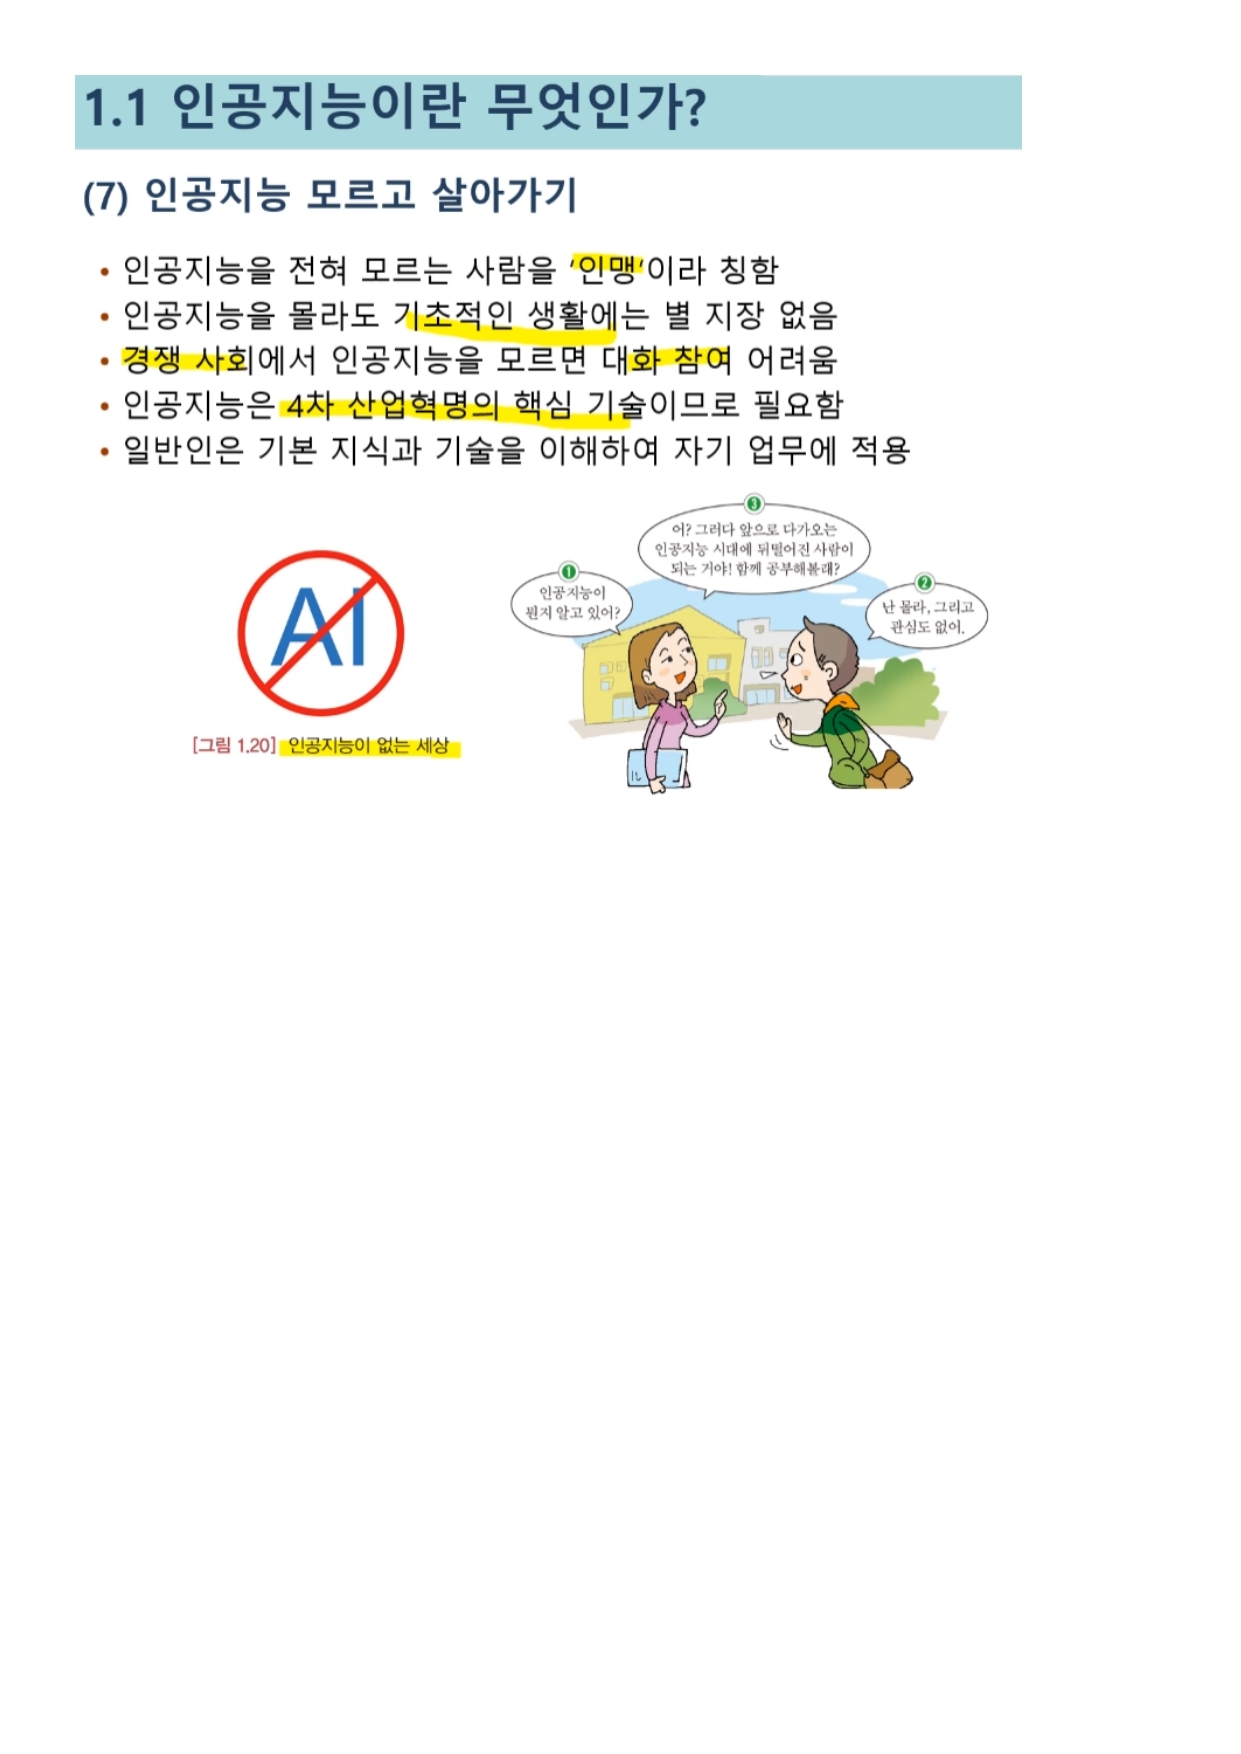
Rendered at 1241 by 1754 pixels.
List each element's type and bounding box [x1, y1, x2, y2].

picture [75, 75, 1022, 797]
